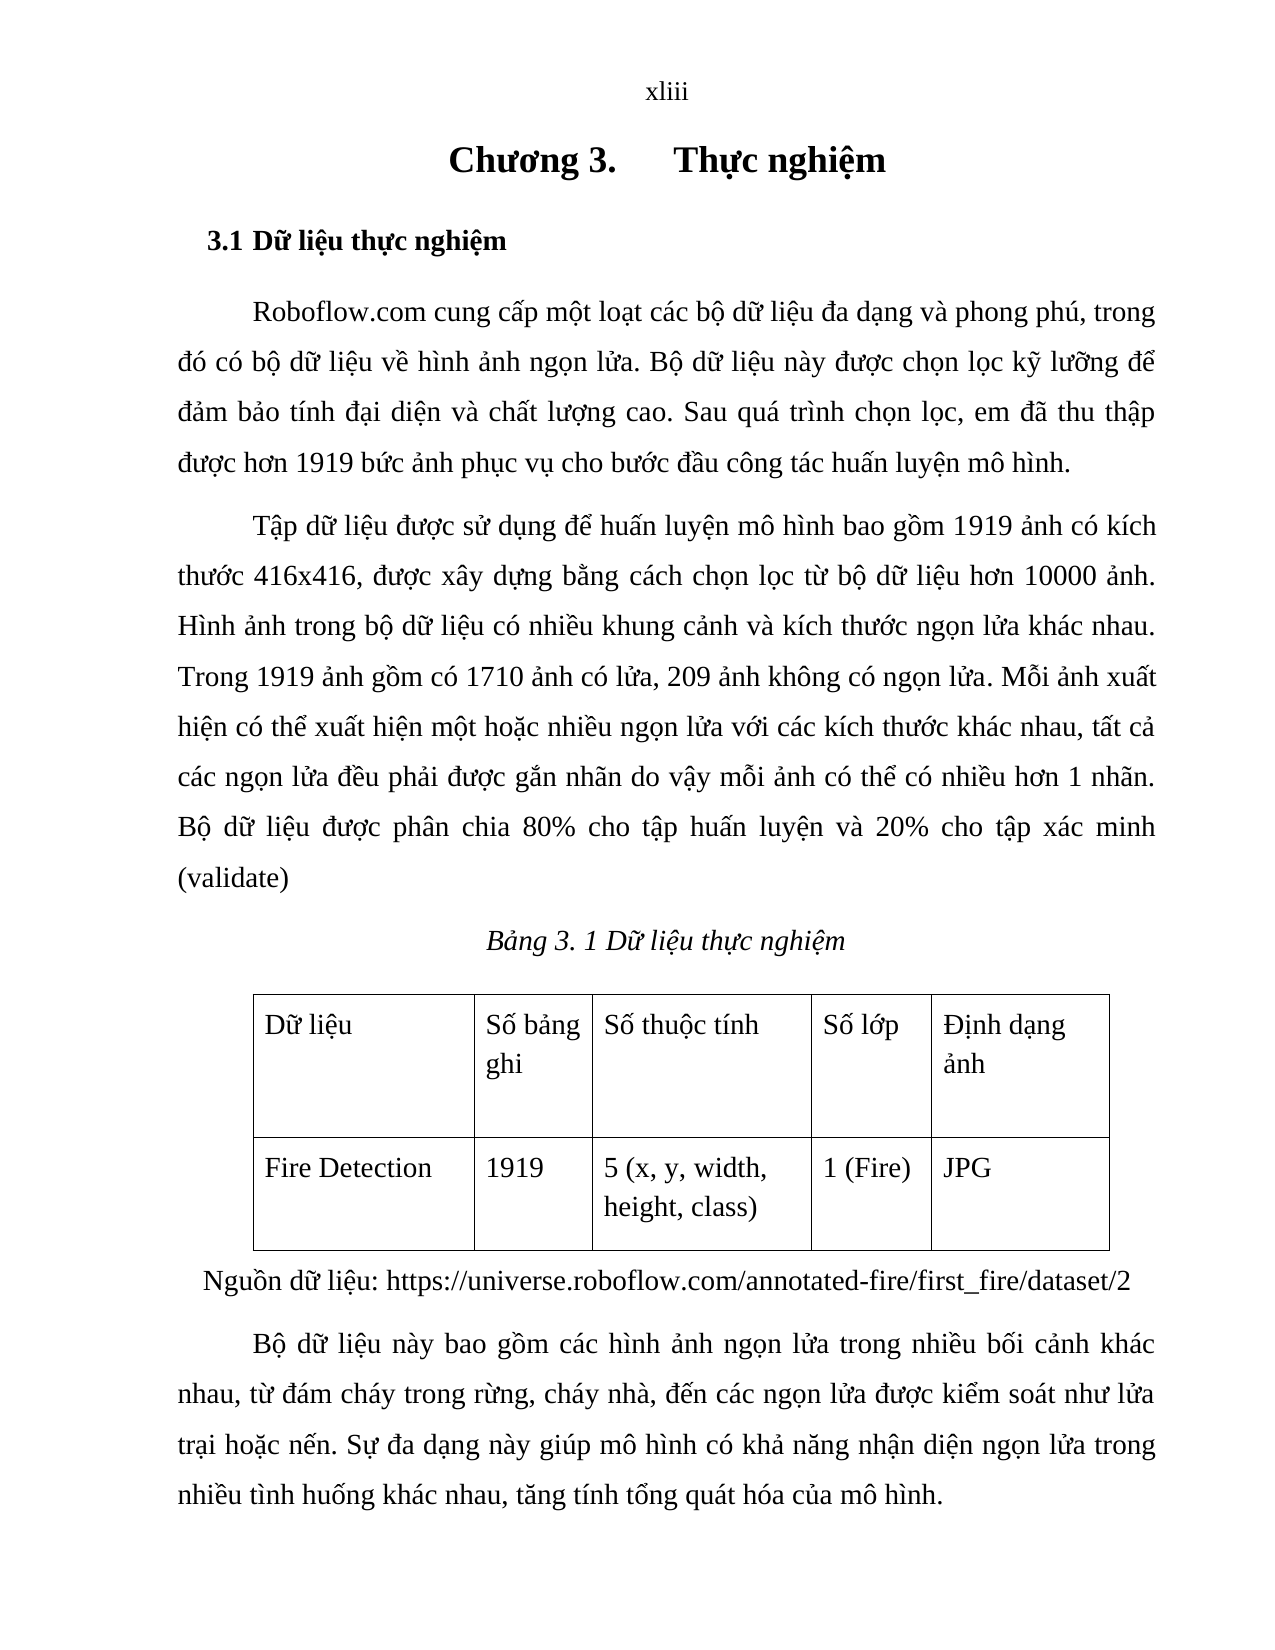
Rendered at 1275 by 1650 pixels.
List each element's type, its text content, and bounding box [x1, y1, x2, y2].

table_header Số thuộc tính [593, 995, 811, 1137]
text Roboflow.com cung cấp một loạt các bộ dữ liệu đa dạng và phong phú, trong đó có bộ dữ liệu về hình ảnh ngọn lửa. Bộ dữ liệu này được chọn lọc kỹ lưỡng để đảm bảo tính đại diện và chất lượng cao. Sau quá trình chọn lọc, em đã thu thập được hơn 1919 bức ảnh phục vụ cho bước đầu công tác huấn luyện mô hình. [177, 294, 1157, 478]
table_header Số bảng ghi [475, 995, 592, 1137]
table_header Số lớp [812, 995, 931, 1137]
table_header Dữ liệu [254, 995, 474, 1137]
table_header Định dạng ảnh [932, 995, 1109, 1137]
text Bảng 3. 1 Dữ liệu thực nghiệm [177, 923, 1157, 956]
table_cell 1 (Fire) [812, 1138, 931, 1250]
table_cell Fire Detection [254, 1138, 474, 1250]
text Bộ dữ liệu này bao gồm các hình ảnh ngọn lửa trong nhiều bối cảnh khác nhau, từ đám cháy trong rừng, cháy nhà, đến các ngọn lửa được kiểm soát như lửa trại hoặc nến. Sự đa dạng này giúp mô hình có khả năng nhận diện ngọn lửa trong nhiều tình huống khác nhau, tăng tính tổng quát hóa của mô hình. [177, 1326, 1157, 1511]
table_cell 5 (x, y, width, height, class) [593, 1138, 811, 1250]
table_cell 1919 [475, 1138, 592, 1250]
table_cell JPG [932, 1138, 1109, 1250]
text Thực nghiệm [177, 137, 1157, 180]
text Nguồn dữ liệu: https://universe.roboflow.com/annotated-fire/first_fire/dataset/2 [177, 1263, 1157, 1297]
text Dữ liệu thực nghiệm [207, 223, 1157, 256]
text Tập dữ liệu được sử dụng để huấn luyện mô hình bao gồm 1919 ảnh có kích thước 416x416, được xây dựng bằng cách chọn lọc từ bộ dữ liệu hơn 10000 ảnh. Hình ảnh trong bộ dữ liệu có nhiều khung cảnh và kích thước ngọn lửa khác nhau. Trong 1919 ảnh gồm có 1710 ảnh có lửa, 209 ảnh không có ngọn lửa. Mỗi ảnh xuất hiện có thể xuất hiện một hoặc nhiều ngọn lửa với các kích thước khác nhau, tất cả các ngọn lửa đều phải được gắn nhãn do vậy mỗi ảnh có thể có nhiều hơn 1 nhãn. Bộ dữ liệu được phân chia 80% cho tập huấn luyện và 20% cho tập xác minh (validate) [177, 508, 1157, 893]
